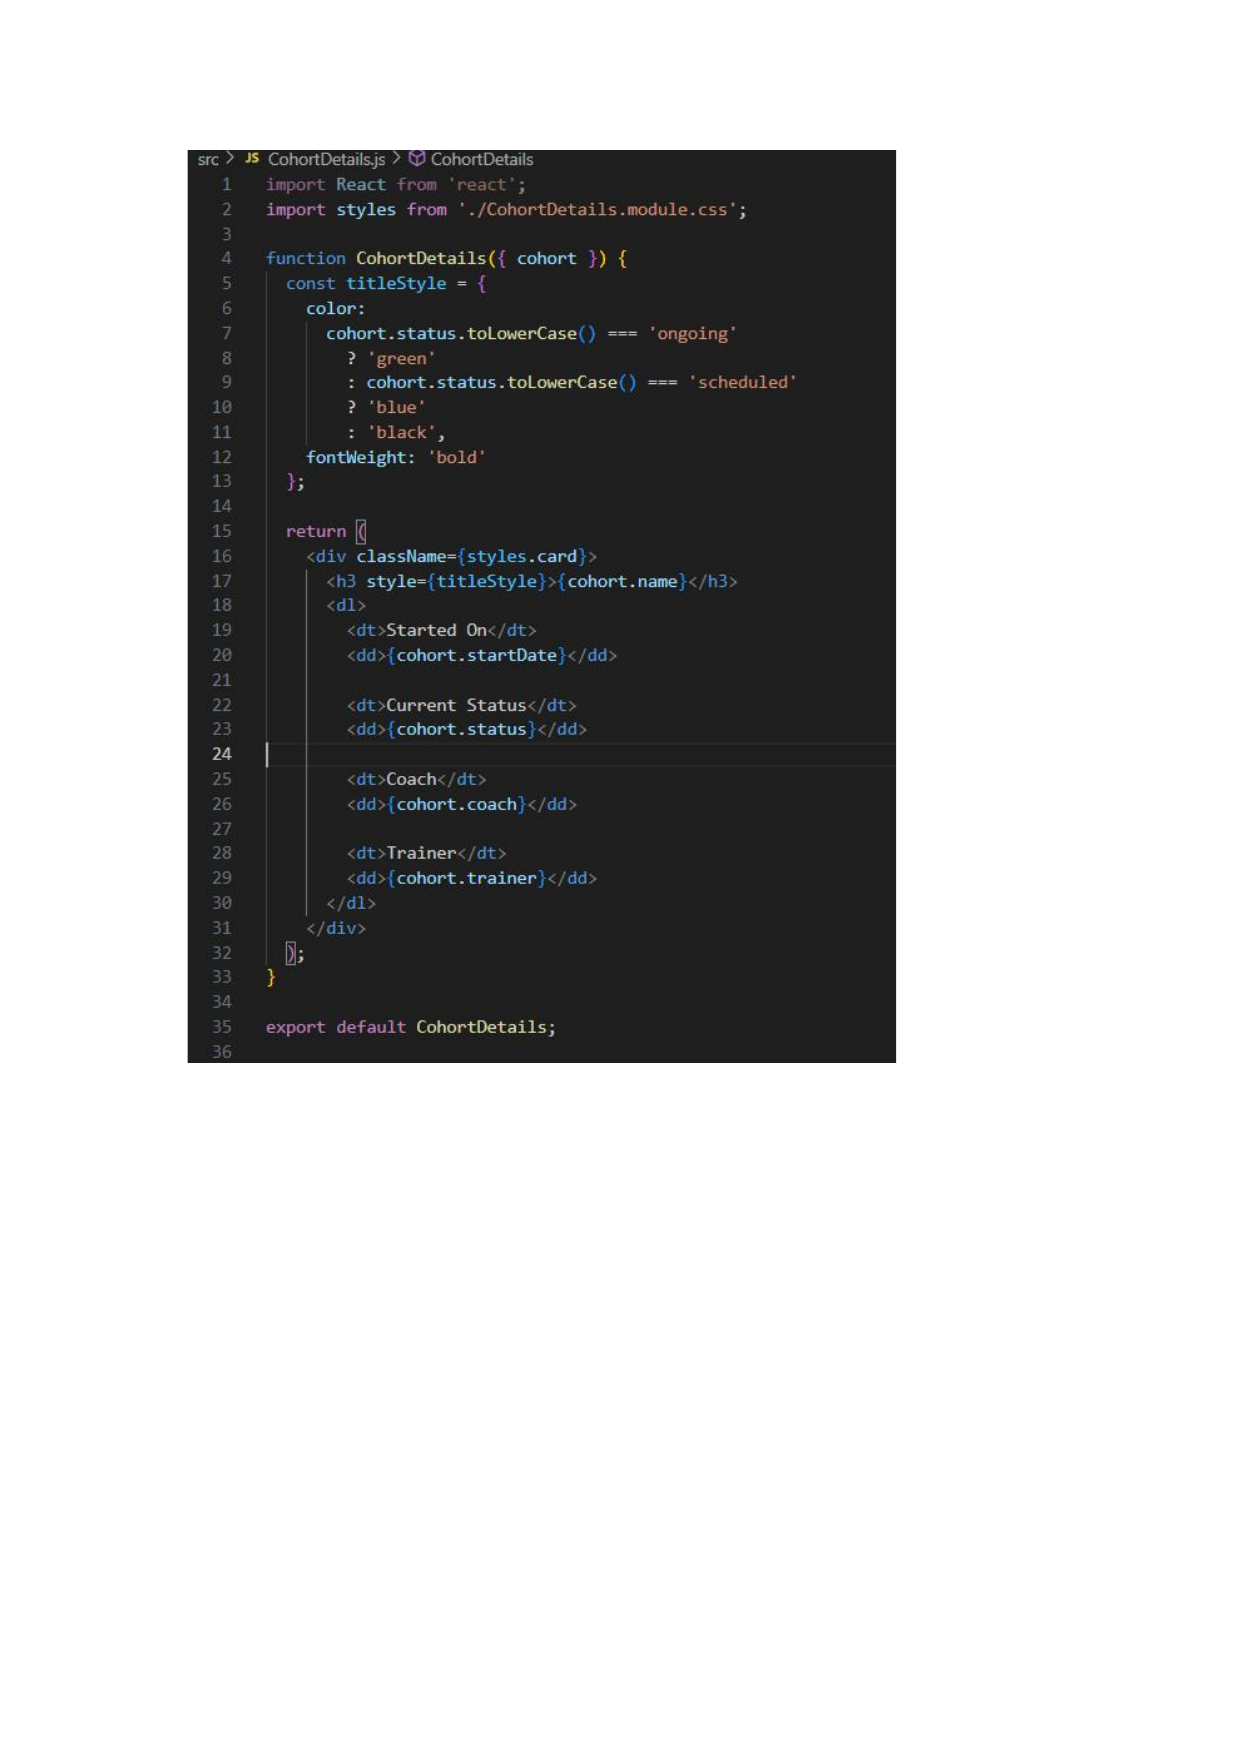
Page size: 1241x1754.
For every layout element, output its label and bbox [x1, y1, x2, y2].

picture [187, 150, 897, 1063]
